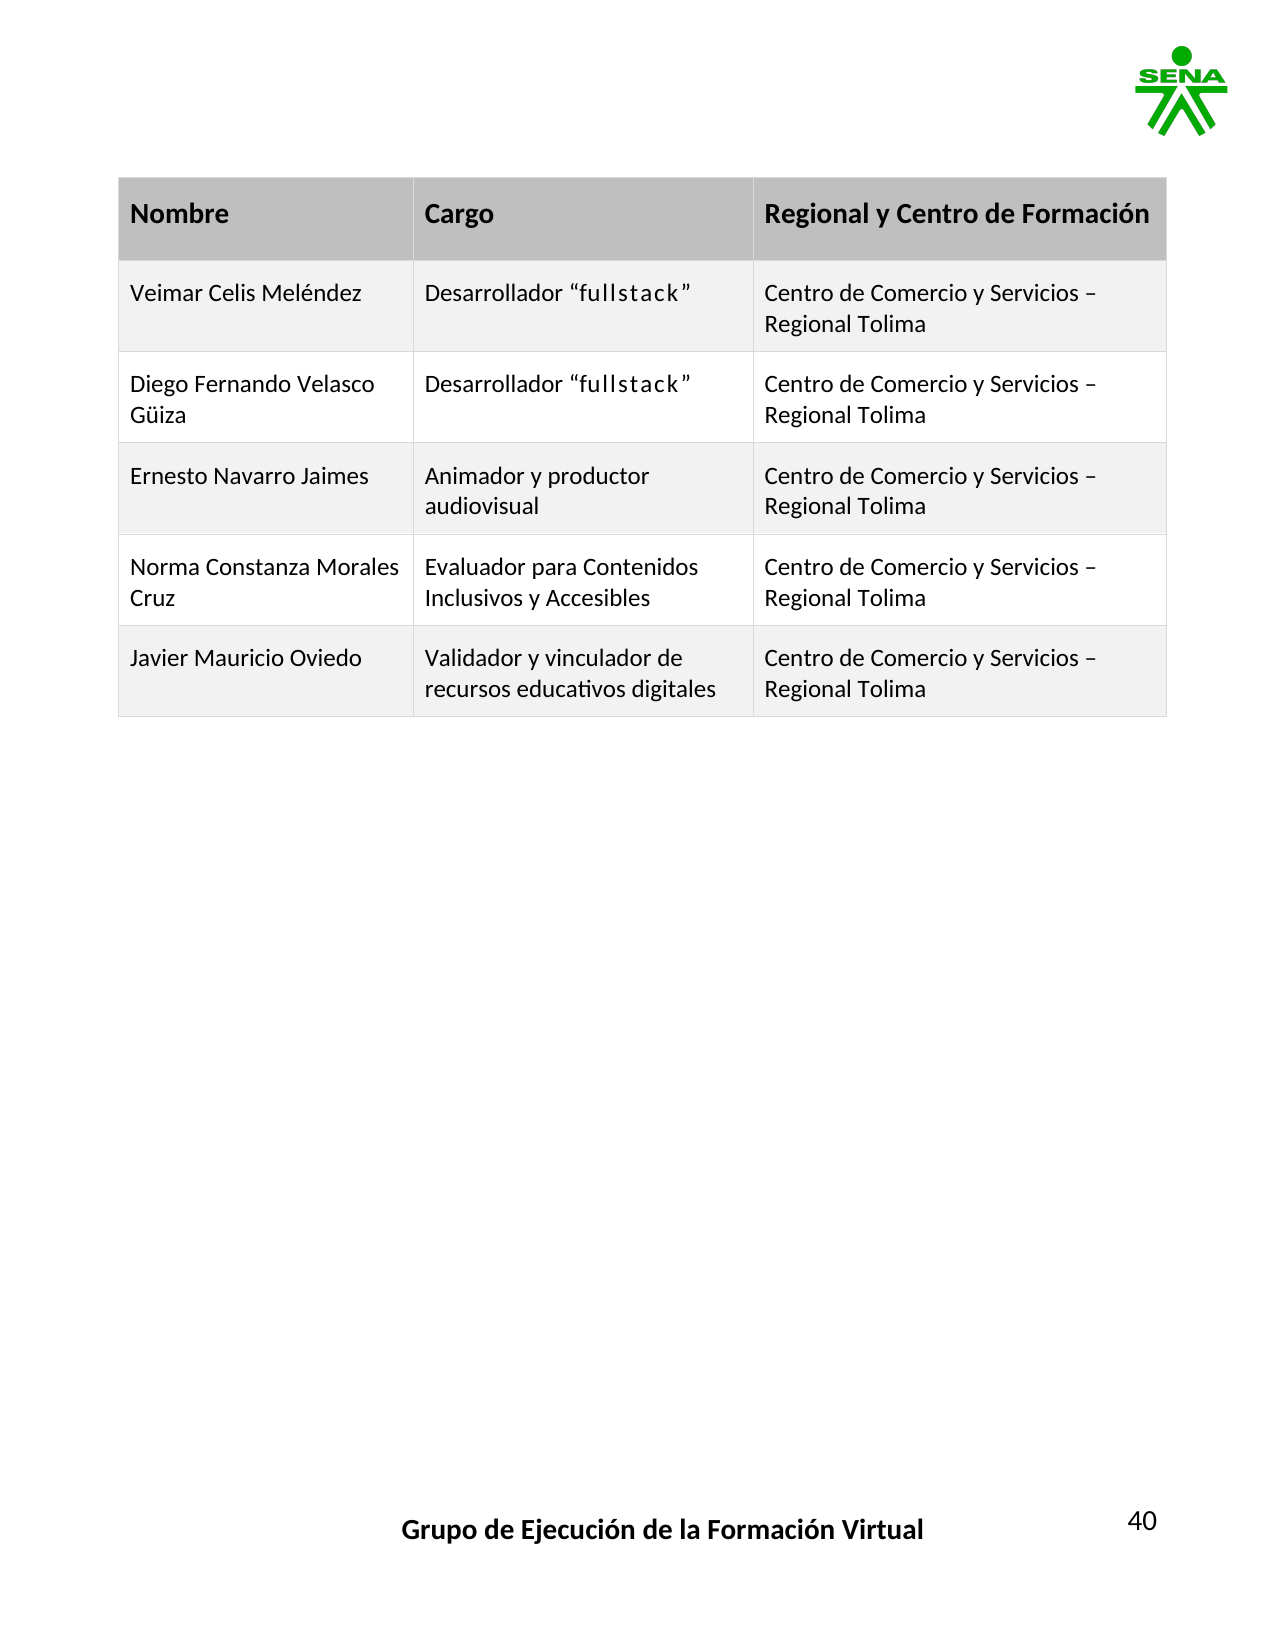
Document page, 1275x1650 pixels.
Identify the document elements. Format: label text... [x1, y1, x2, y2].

table_cell Animador y productor audiovisual [414, 443, 753, 533]
table_cell Norma Constanza Morales Cruz [119, 535, 413, 625]
table_header Regional y Centro de Formación [754, 178, 1166, 260]
table_cell Centro de Comercio y Servicios – Regional Tolima [754, 443, 1166, 533]
table_cell Centro de Comercio y Servicios – Regional Tolima [754, 352, 1166, 442]
table_cell Centro de Comercio y Servicios – Regional Tolima [754, 535, 1166, 625]
table_cell Centro de Comercio y Servicios – Regional Tolima [754, 626, 1166, 716]
table_header Cargo [414, 178, 753, 260]
picture [1135, 46, 1228, 136]
table_cell Centro de Comercio y Servicios – Regional Tolima [754, 261, 1166, 351]
table_cell Diego Fernando Velasco Güiza [119, 352, 413, 442]
table_header Nombre [119, 178, 413, 260]
table_cell Desarrollador “fullstack” [414, 352, 753, 442]
table_cell Desarrollador “fullstack” [414, 261, 753, 351]
table_cell Javier Mauricio Oviedo [119, 626, 413, 716]
table_cell Veimar Celis Meléndez [119, 261, 413, 351]
table_cell Validador y vinculador de recursos educativos digitales [414, 626, 753, 716]
table_cell Ernesto Navarro Jaimes [119, 443, 413, 533]
table_cell Evaluador para Contenidos Inclusivos y Accesibles [414, 535, 753, 625]
